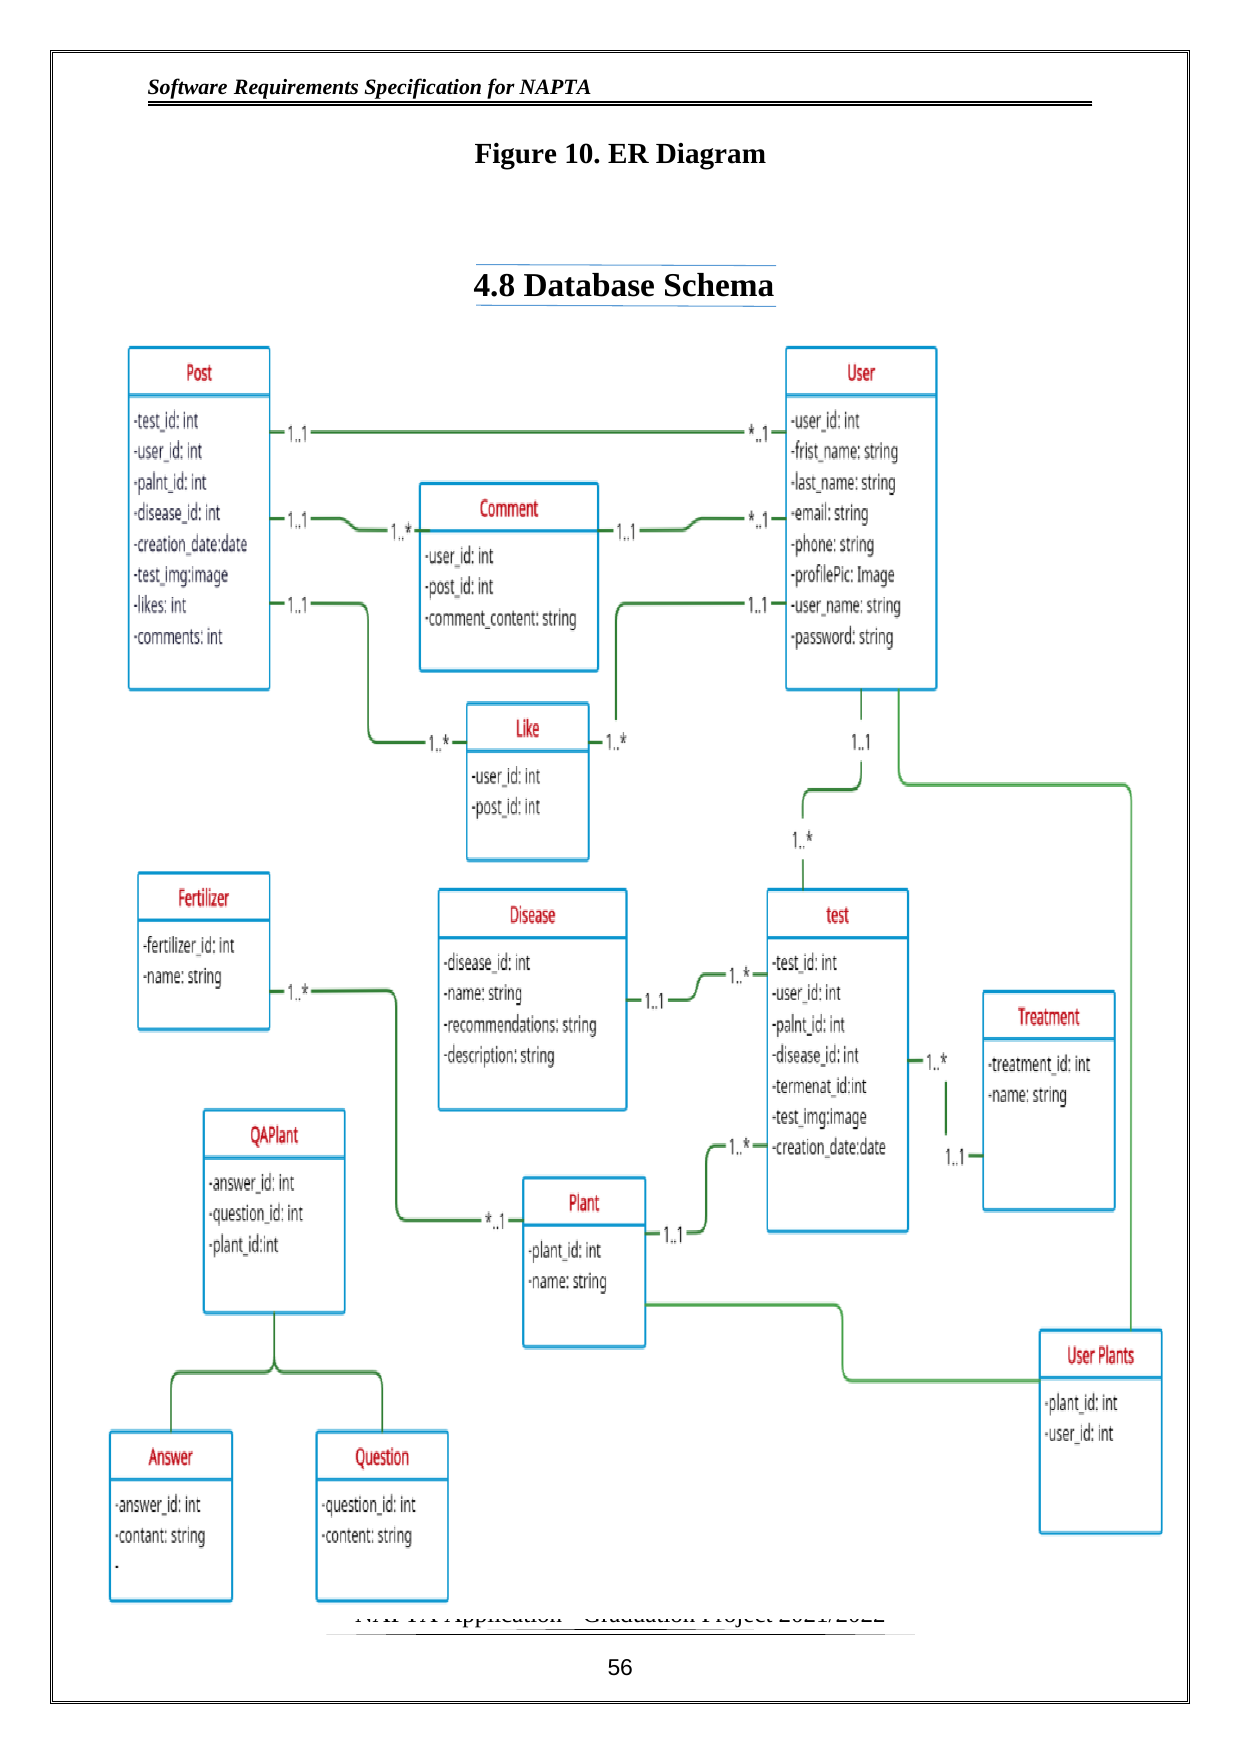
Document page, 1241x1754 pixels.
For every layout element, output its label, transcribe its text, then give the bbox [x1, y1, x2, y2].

text Figure 10. ER Diagram [148, 136, 1092, 169]
text 4.8 Database Schema [148, 266, 1092, 304]
picture [94, 320, 1173, 1618]
